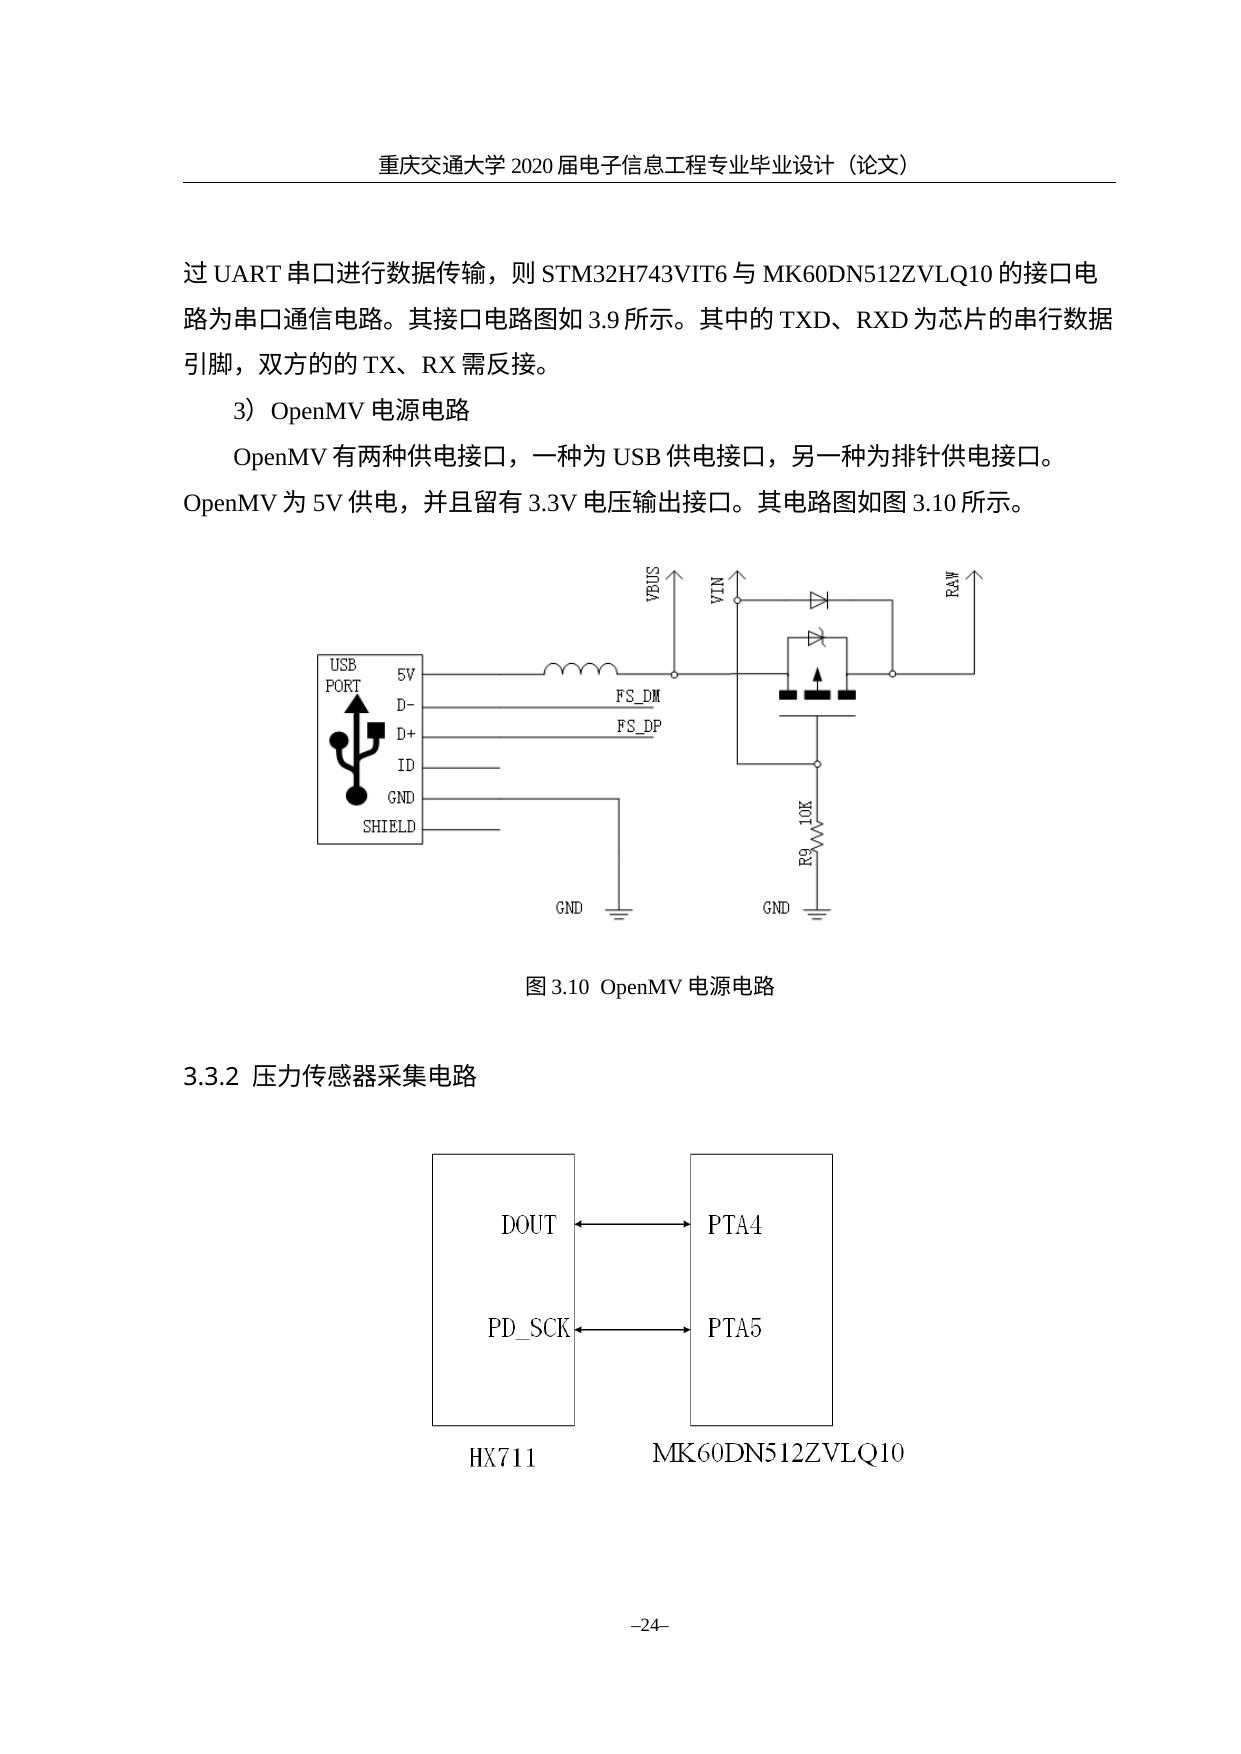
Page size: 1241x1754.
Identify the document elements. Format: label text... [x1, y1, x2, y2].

subtitle 3.3.2 压力传感器采集电路 [183, 1057, 1116, 1093]
text 图3.10 OpenMV电源电路 [183, 969, 1116, 1000]
text OpenMV有两种供电接口，一种为USB供电接口，另一种为排针供电接口。OpenMV为5V供电，并且留有3.3V电压输出接口。其电路图如图3.10所示。 [183, 429, 1116, 521]
picture [316, 556, 984, 926]
text 过UART串口进行数据传输，则STM32H743VIT6与MK60DN512ZVLQ10的接口电路为串口通信电路。其接口电路图如3.9所示。其中的TXD、RXD为芯片的串行数据引脚，双方的的TX、RX需反接。 [183, 246, 1116, 383]
picture [431, 1153, 919, 1484]
text 3）OpenMV电源电路 [183, 383, 1116, 429]
